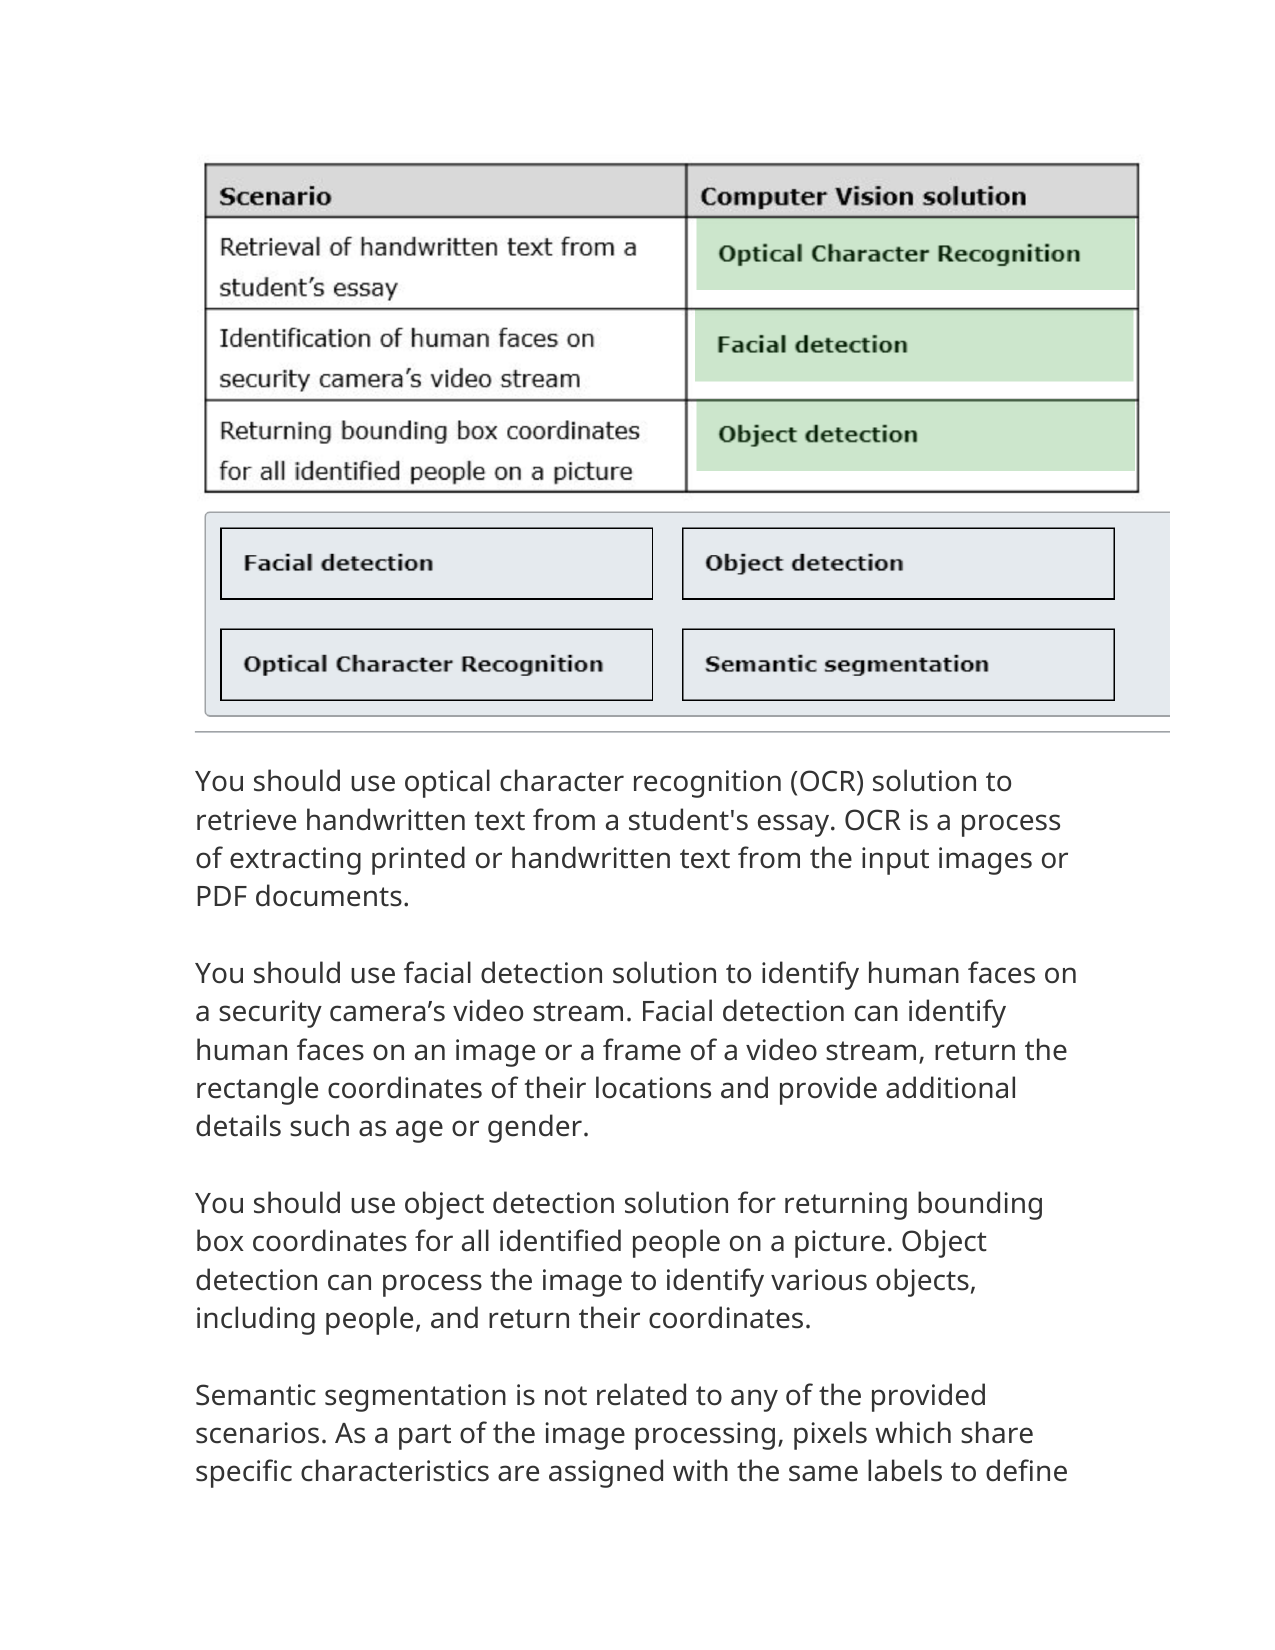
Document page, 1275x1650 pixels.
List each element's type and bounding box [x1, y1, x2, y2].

picture [194, 150, 1170, 733]
text [195, 761, 1080, 1490]
